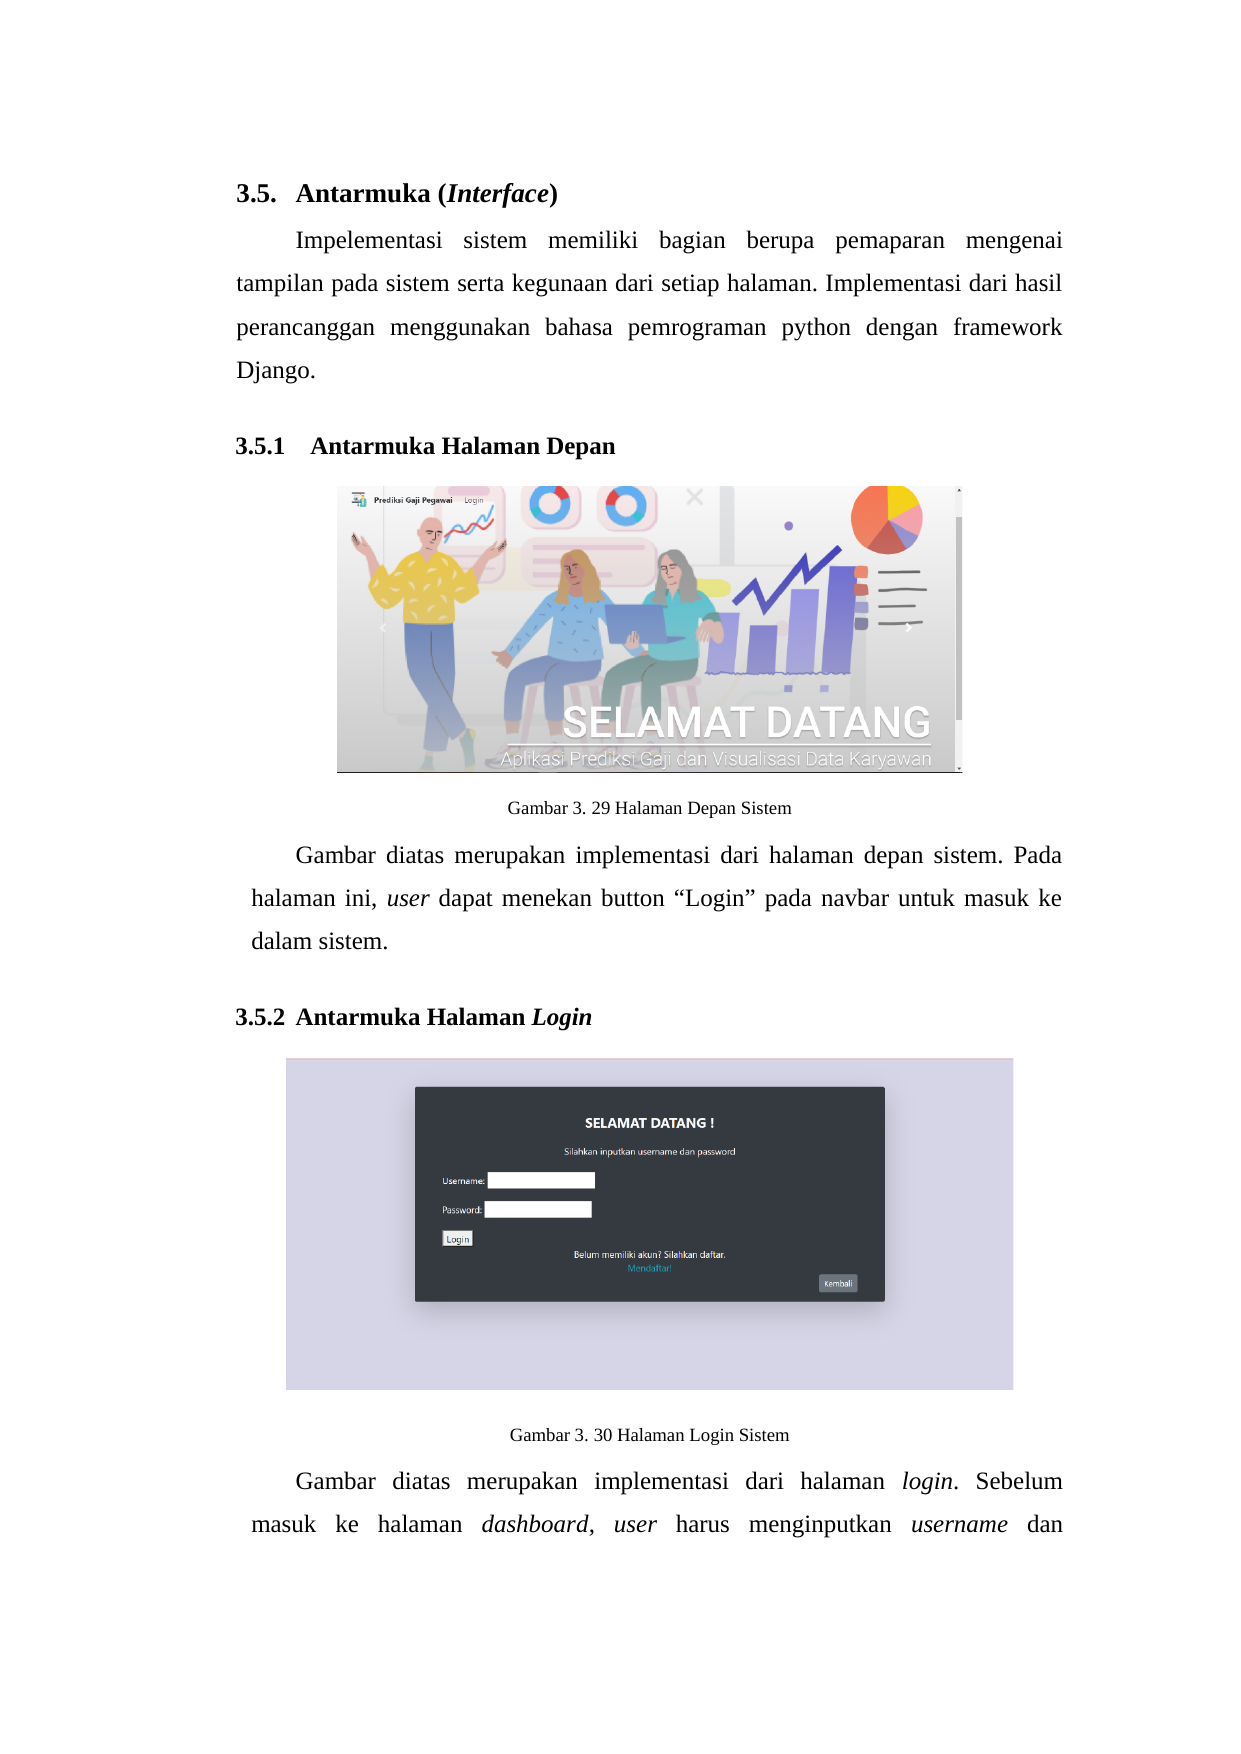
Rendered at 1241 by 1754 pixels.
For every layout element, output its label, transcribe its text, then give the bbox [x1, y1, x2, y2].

subtitle Antarmuka (Interface) [236, 177, 1063, 208]
text Gambar diatas merupakan implementasi dari halaman depan sistem. Pada halaman ini, user dapat menekan button “Login” pada navbar untuk masuk ke dalam sistem. [251, 840, 1063, 955]
text Gambar 3. 29 Halaman Depan Sistem [236, 797, 1063, 819]
subtitle Antarmuka Halaman Login [235, 1002, 1063, 1031]
picture [286, 1058, 1014, 1390]
text Impelementasi sistem memiliki bagian berupa pemaparan mengenai tampilan pada sistem serta kegunaan dari setiap halaman. Implementasi dari hasil perancanggan menggunakan bahasa pemrograman python dengan framework Django. [236, 225, 1063, 383]
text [251, 1466, 1063, 1538]
subtitle Antarmuka Halaman Depan [235, 431, 1063, 460]
text Gambar 3. 30 Halaman Login Sistem [236, 1424, 1063, 1446]
picture [337, 486, 963, 773]
